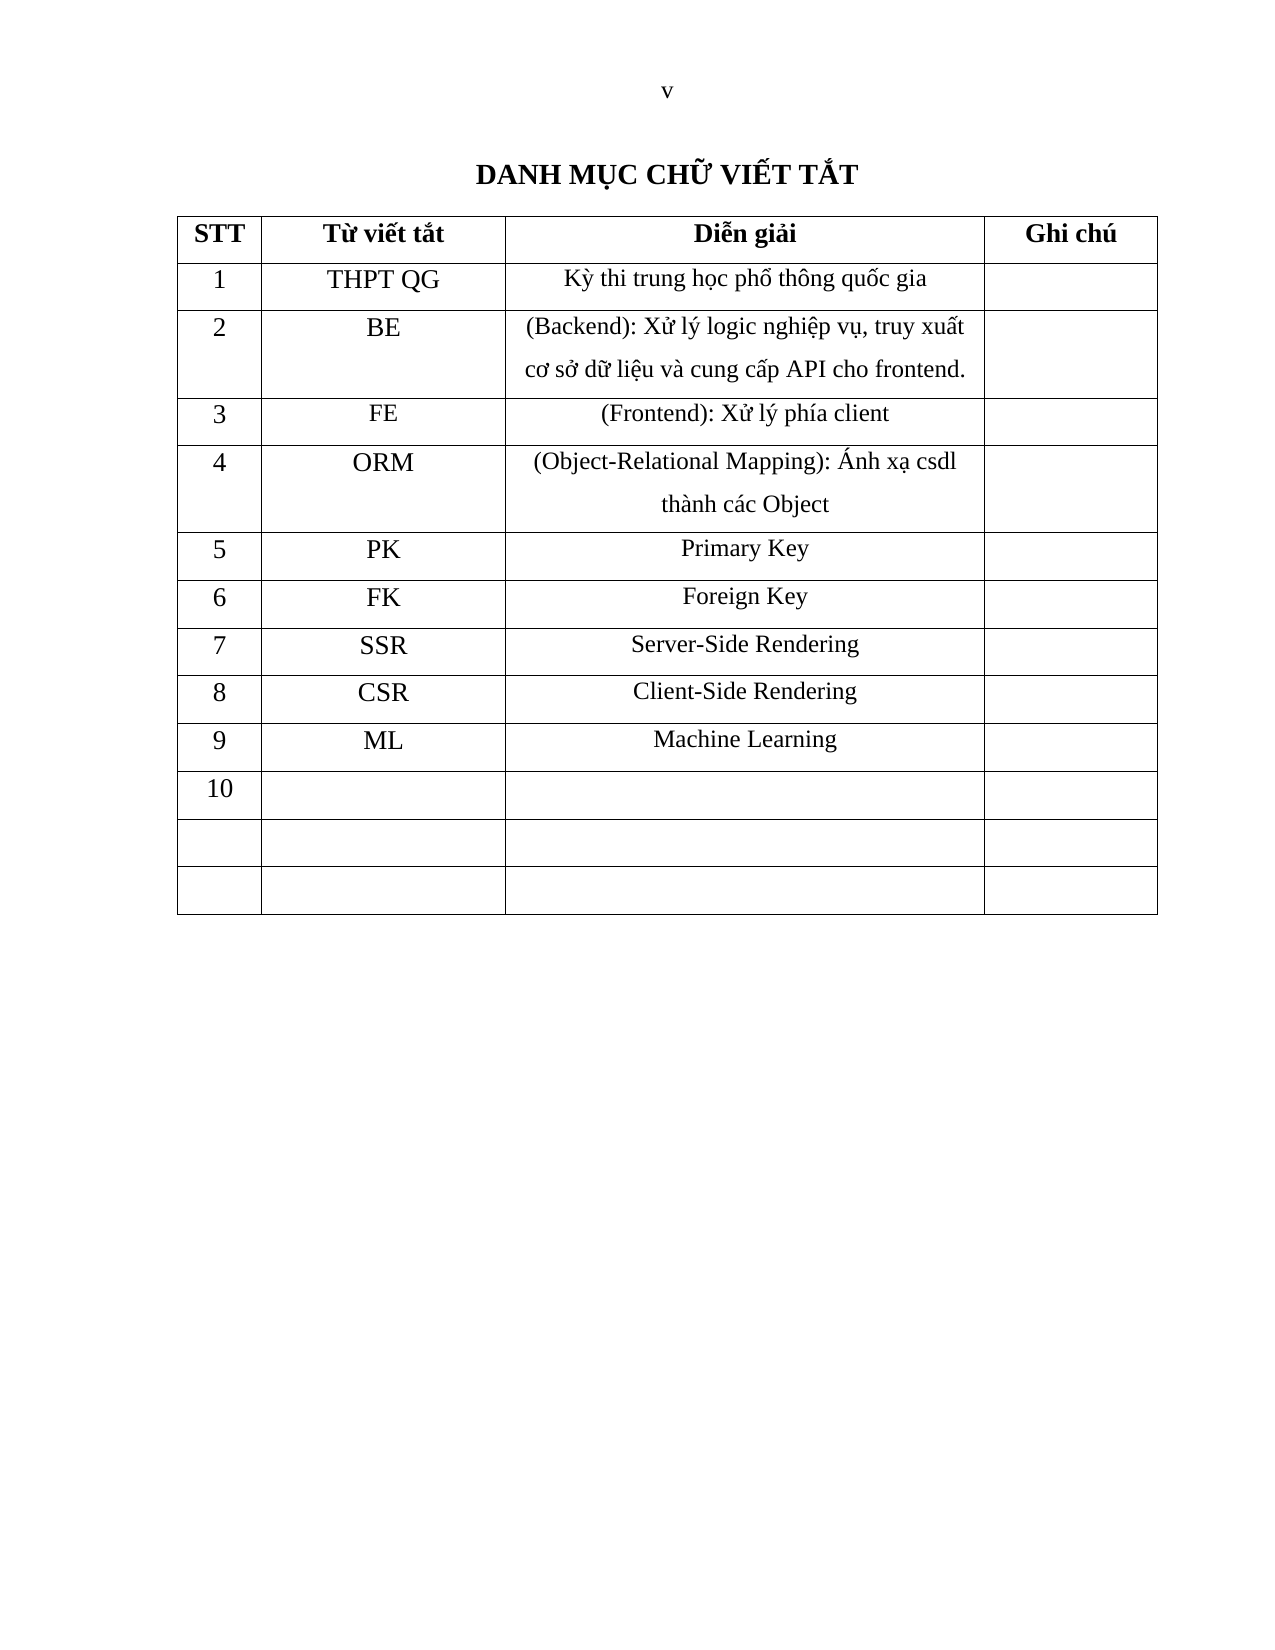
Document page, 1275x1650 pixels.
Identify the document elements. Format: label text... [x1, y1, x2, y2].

table_cell 9 [178, 724, 261, 771]
table_cell [178, 867, 261, 914]
table_header STT [178, 217, 261, 262]
table_cell 7 [178, 629, 261, 675]
table_cell [985, 772, 1157, 818]
table_cell PK [262, 533, 505, 580]
table_cell [262, 772, 505, 818]
table_cell [985, 581, 1157, 628]
table_cell Server-Side Rendering [506, 629, 984, 675]
table_cell FE [262, 399, 505, 445]
table_cell FK [262, 581, 505, 628]
table_cell 8 [178, 676, 261, 723]
table_cell 5 [178, 533, 261, 580]
table_cell (Backend): Xử lý logic nghiệp vụ, truy xuất cơ sở dữ liệu và cung cấp API cho frontend. [506, 311, 984, 397]
table_cell [985, 533, 1157, 580]
table_cell [506, 820, 984, 866]
table_cell [985, 264, 1157, 310]
table_cell [985, 446, 1157, 532]
table_cell [985, 867, 1157, 914]
table_cell [985, 399, 1157, 445]
table_cell 10 [178, 772, 261, 818]
table_cell 6 [178, 581, 261, 628]
table_cell CSR [262, 676, 505, 723]
table_cell [178, 820, 261, 866]
table_header Từ viết tắt [262, 217, 505, 262]
table_cell Machine Learning [506, 724, 984, 771]
table_cell Kỳ thi trung học phổ thông quốc gia [506, 264, 984, 310]
table_cell ML [262, 724, 505, 771]
table_cell [985, 676, 1157, 723]
table_cell Client-Side Rendering [506, 676, 984, 723]
table_cell (Object-Relational Mapping): Ánh xạ csdl thành các Object [506, 446, 984, 532]
table_cell [985, 629, 1157, 675]
table_cell [985, 820, 1157, 866]
table_cell (Frontend): Xử lý phía client [506, 399, 984, 445]
table_cell [506, 772, 984, 818]
table_cell 4 [178, 446, 261, 532]
table_header Diễn giải [506, 217, 984, 262]
table_cell [985, 311, 1157, 397]
table_header Ghi chú [985, 217, 1157, 262]
table_cell BE [262, 311, 505, 397]
table_cell [506, 867, 984, 914]
table_cell 3 [178, 399, 261, 445]
table_cell SSR [262, 629, 505, 675]
table_cell 2 [178, 311, 261, 397]
table_cell [262, 867, 505, 914]
table_cell ORM [262, 446, 505, 532]
table_cell [262, 820, 505, 866]
table_cell THPT QG [262, 264, 505, 310]
table_cell Foreign Key [506, 581, 984, 628]
table_cell 1 [178, 264, 261, 310]
subtitle DANH MỤC CHỮ VIẾT TẮT [177, 157, 1157, 191]
table_cell Primary Key [506, 533, 984, 580]
table_cell [985, 724, 1157, 771]
